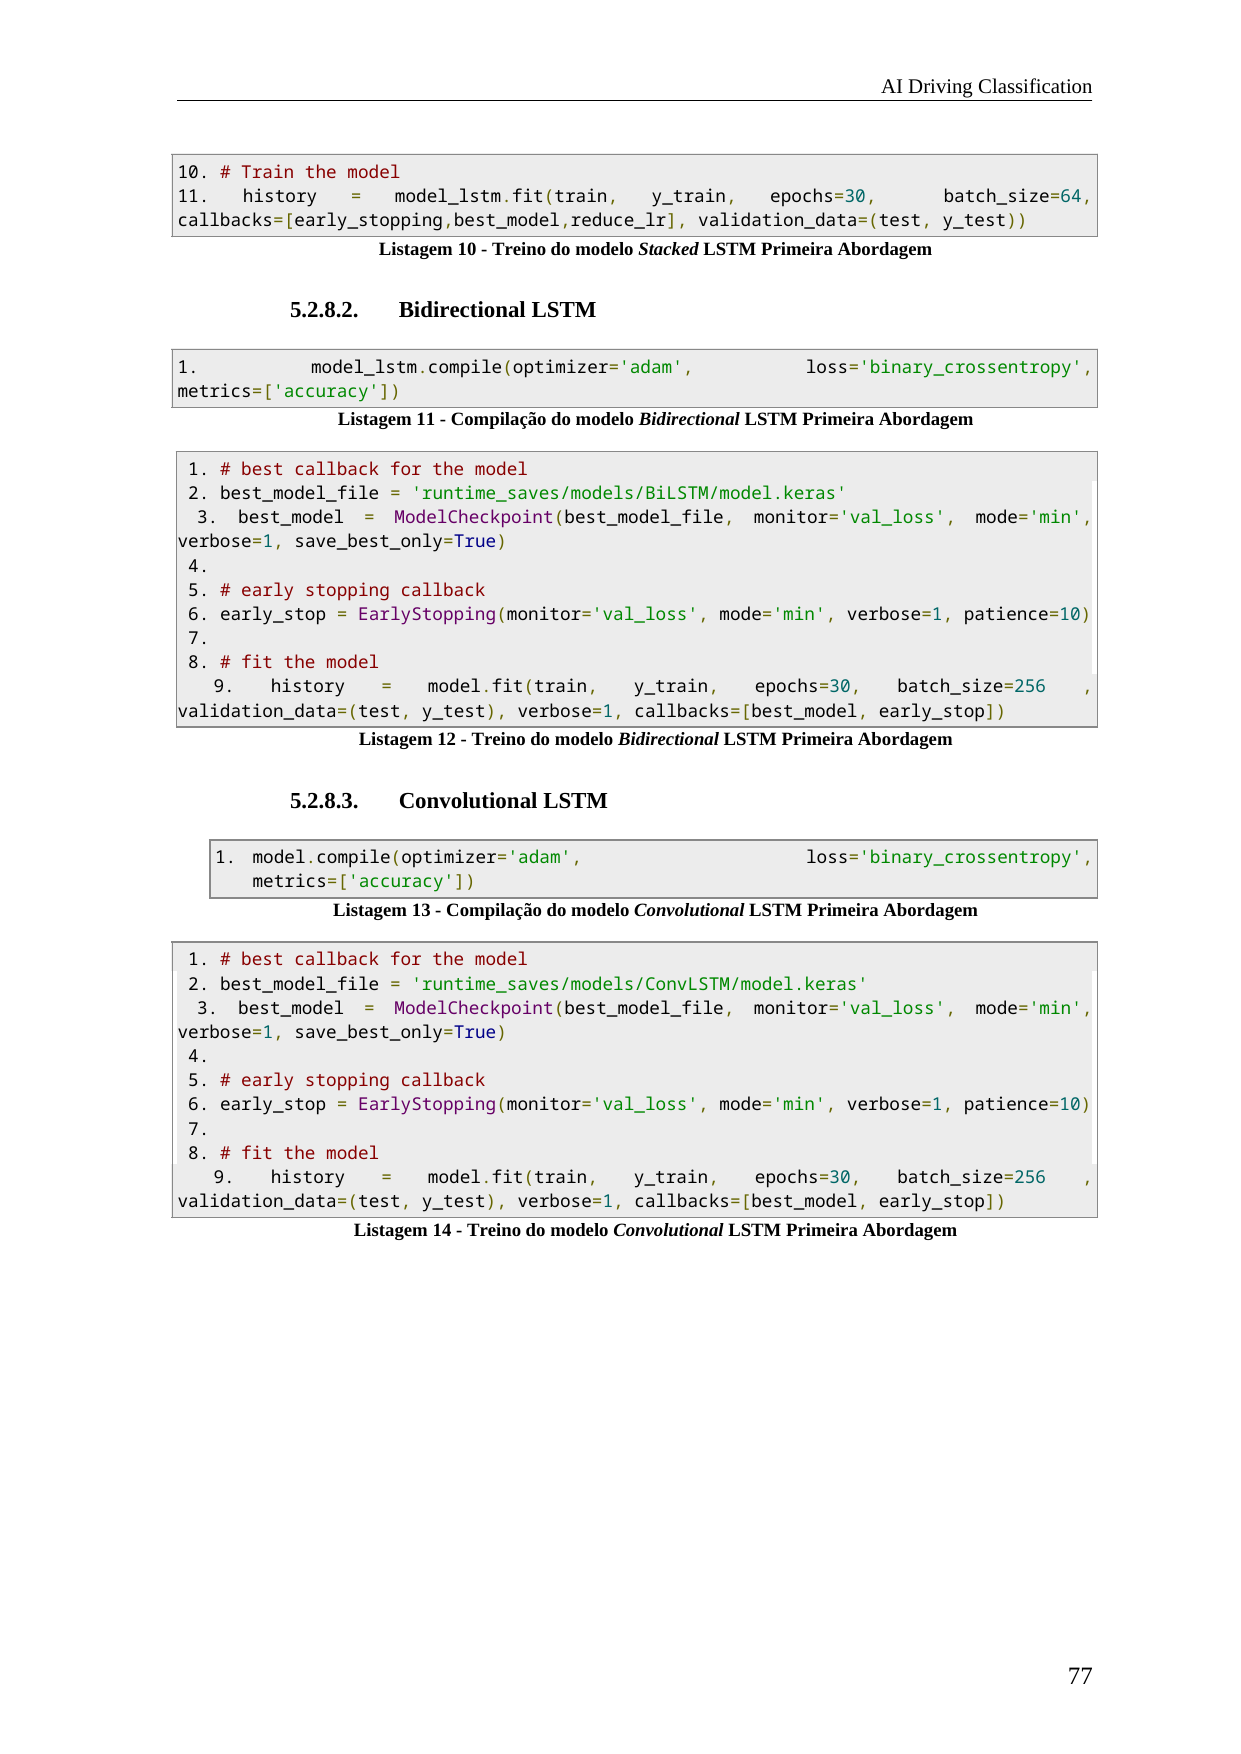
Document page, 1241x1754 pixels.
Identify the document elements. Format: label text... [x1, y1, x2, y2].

text 2. best_model_file = 'runtime_saves/models/ConvLSTM/model.keras' [177, 971, 1092, 995]
text 2. best_model_file = 'runtime_saves/models/BiLSTM/model.keras' [177, 481, 1092, 505]
text 3. best_model = ModelCheckpoint(best_model_file, monitor='val_loss', mode='min', verbose=1, save_best_only=True) [177, 505, 1092, 553]
subtitle Bidirectional LSTM [290, 296, 1092, 323]
text 8. # fit the model [177, 650, 1092, 668]
text 6. early_stop = EarlyStopping(monitor='val_loss', mode='min', verbose=1, patience=10) [177, 1092, 1092, 1116]
text 10. # Train the model [173, 155, 1097, 178]
text 1. # best callback for the model [173, 943, 1097, 971]
text 8. # fit the model [177, 1140, 1092, 1159]
list model.compile(optimizer='adam', loss='binary_crossentropy', metrics=['accuracy']) [211, 841, 1097, 897]
text 9. history = model.fit(train, y_train, epochs=30, batch_size=256 , validation_data=(test, y_test), verbose=1, callbacks=[best_model, early_stop]) [177, 668, 1097, 726]
text 7. [177, 626, 1092, 650]
text 9. history = model.fit(train, y_train, epochs=30, batch_size=256 , validation_data=(test, y_test), verbose=1, callbacks=[best_model, early_stop]) [173, 1159, 1097, 1217]
text 1. # best callback for the model [177, 452, 1097, 481]
text Listagem 14 - Treino do modelo Convolutional LSTM Primeira Abordagem [177, 1218, 1092, 1240]
text Listagem 13 - Compilação do modelo Convolutional LSTM Primeira Abordagem [177, 899, 1092, 920]
text 3. best_model = ModelCheckpoint(best_model_file, monitor='val_loss', mode='min', verbose=1, save_best_only=True) [177, 995, 1092, 1043]
text 6. early_stop = EarlyStopping(monitor='val_loss', mode='min', verbose=1, patience=10) [177, 601, 1092, 626]
text Listagem 11 - Compilação do modelo Bidirectional LSTM Primeira Abordagem [177, 408, 1092, 430]
text 5. # early stopping callback [177, 1068, 1092, 1092]
text 4. [177, 1043, 1092, 1068]
text 5. # early stopping callback [177, 577, 1092, 601]
subtitle Convolutional LSTM [290, 787, 1092, 813]
text Listagem 12 - Treino do modelo Bidirectional LSTM Primeira Abordagem [177, 728, 1092, 749]
text Listagem 10 - Treino do modelo Stacked LSTM Primeira Abordagem [177, 237, 1092, 259]
text 4. [177, 553, 1092, 577]
text 11. history = model_lstm.fit(train, y_train, epochs=30, batch_size=64, callbacks=[early_stopping,best_model,reduce_lr], validation_data=(test, y_test)) [173, 178, 1097, 236]
text 7. [177, 1116, 1092, 1140]
text 1. model_lstm.compile(optimizer='adam', loss='binary_crossentropy', metrics=['accuracy']) [173, 350, 1097, 407]
